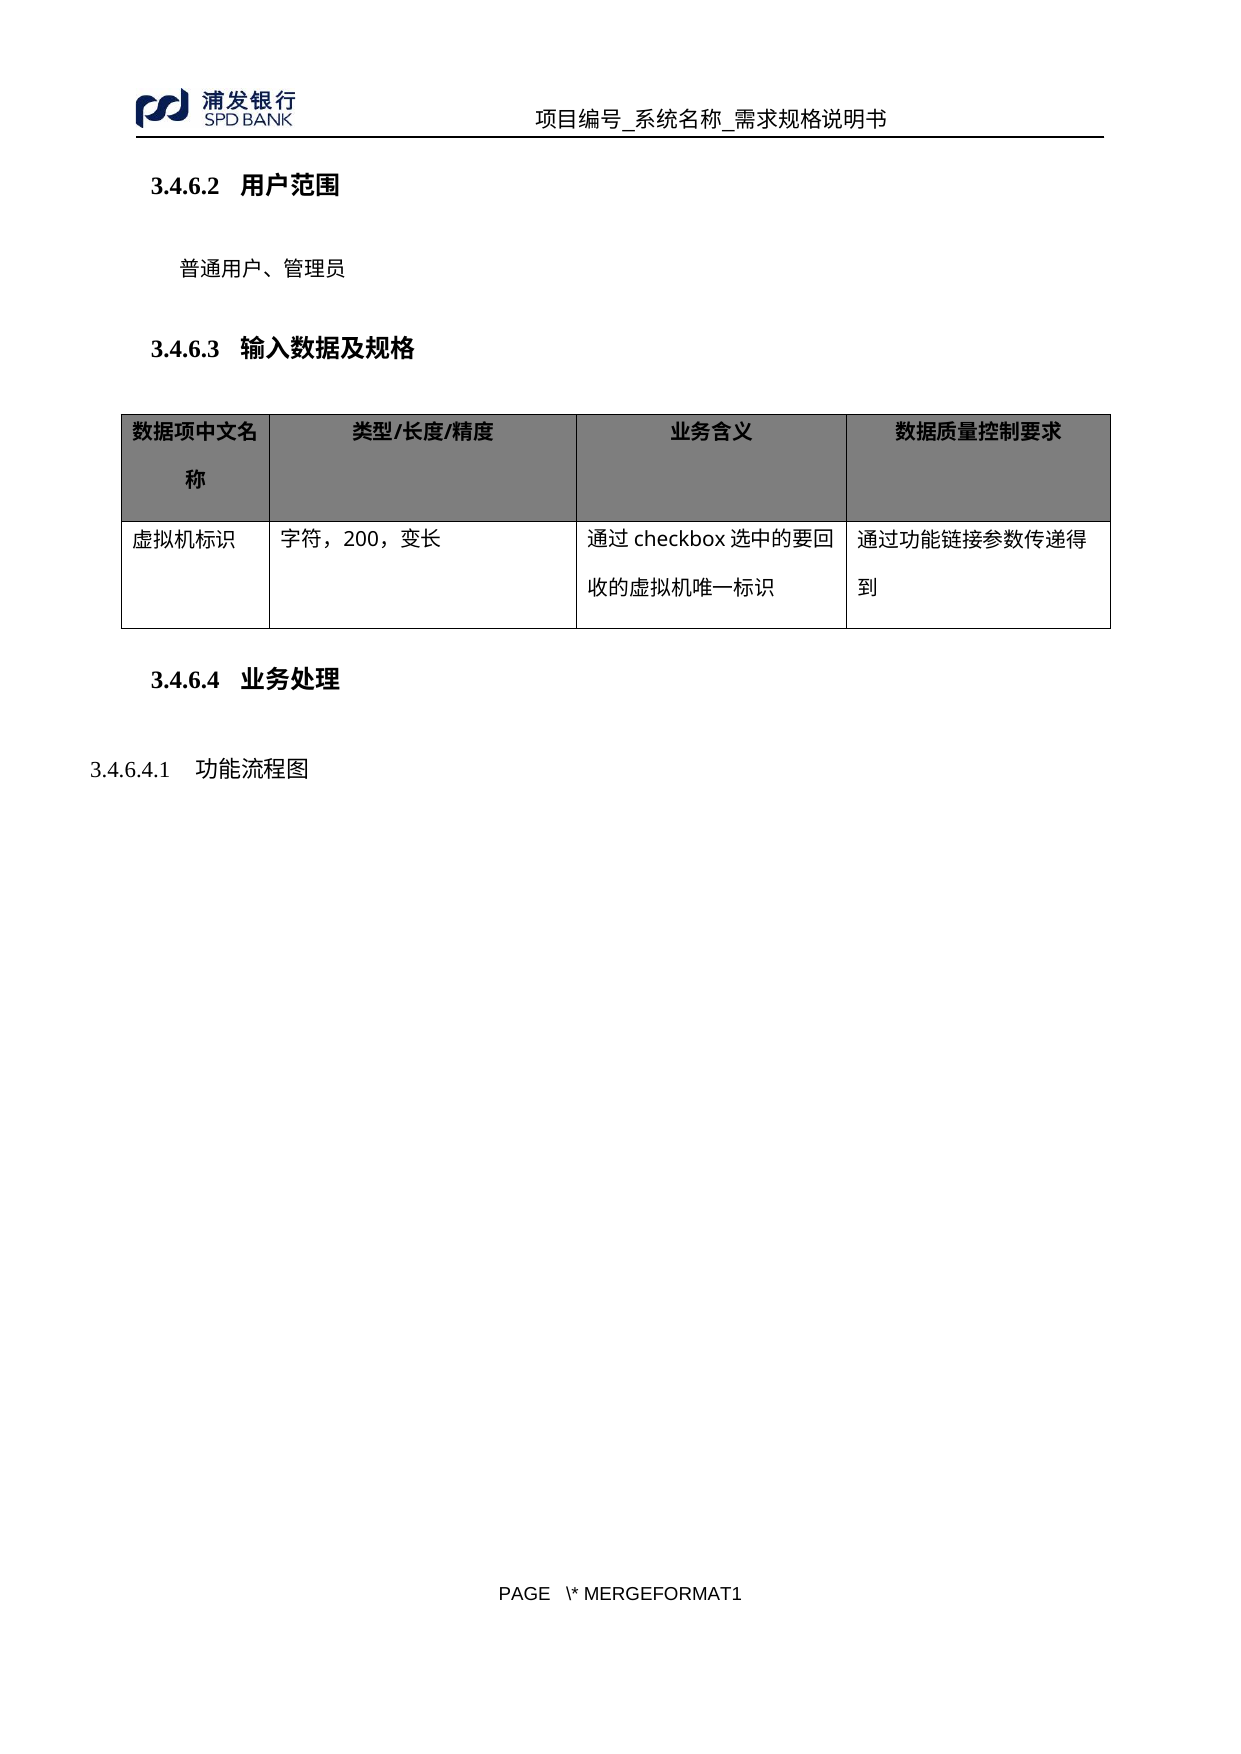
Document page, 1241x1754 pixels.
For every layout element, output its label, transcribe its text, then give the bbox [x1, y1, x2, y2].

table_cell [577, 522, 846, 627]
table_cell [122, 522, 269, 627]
subtitle 用户范围 [151, 151, 1104, 216]
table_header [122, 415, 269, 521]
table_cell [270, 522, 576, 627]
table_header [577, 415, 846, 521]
subtitle 业务处理 [151, 645, 1104, 710]
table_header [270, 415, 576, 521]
text 普通用户、管理员 [136, 251, 1104, 283]
subtitle 输入数据及规格 [151, 314, 1104, 379]
picture [135, 88, 296, 128]
subtitle 功能流程图 [90, 753, 1104, 785]
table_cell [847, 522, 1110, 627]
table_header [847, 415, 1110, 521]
